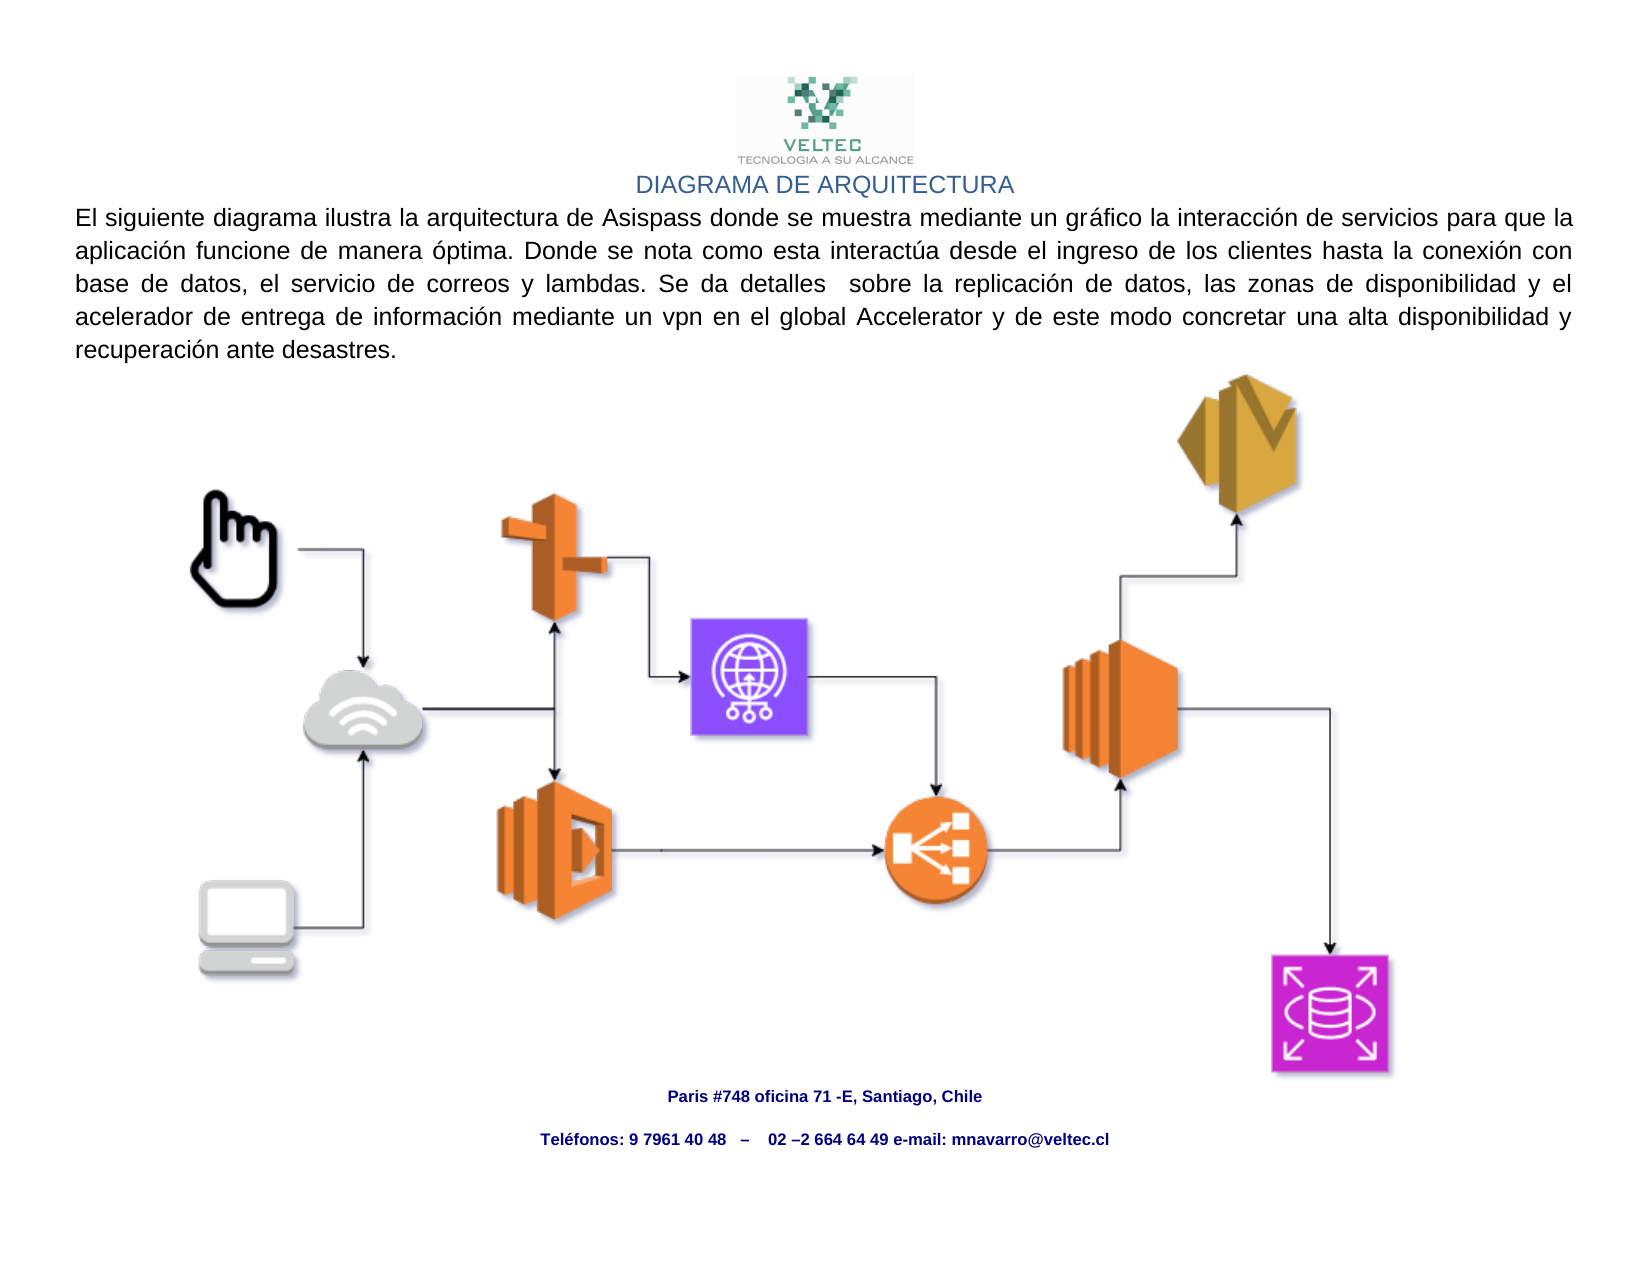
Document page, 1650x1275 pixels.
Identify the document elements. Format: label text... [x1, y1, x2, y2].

picture [736, 73, 914, 166]
picture [168, 374, 1407, 1089]
subtitle DIAGRAMA DE ARQUITECTURA [75, 170, 1575, 199]
text El siguiente diagrama ilustra la arquitectura de Asispass donde se muestra mediante un gráfico la interacción de servicios para que la aplicación funcione de manera óptima. Donde se nota como esta interactúa desde el ingreso de los clientes hasta la conexión con base de datos, el servicio de correos y lambdas. Se da detalles sobre la replicación de datos, las zonas de disponibilidad y el acelerador de entrega de información mediante un vpn en el global Accelerator y de este modo concretar una alta disponibilidad y recuperación ante desastres. [75, 203, 1575, 364]
